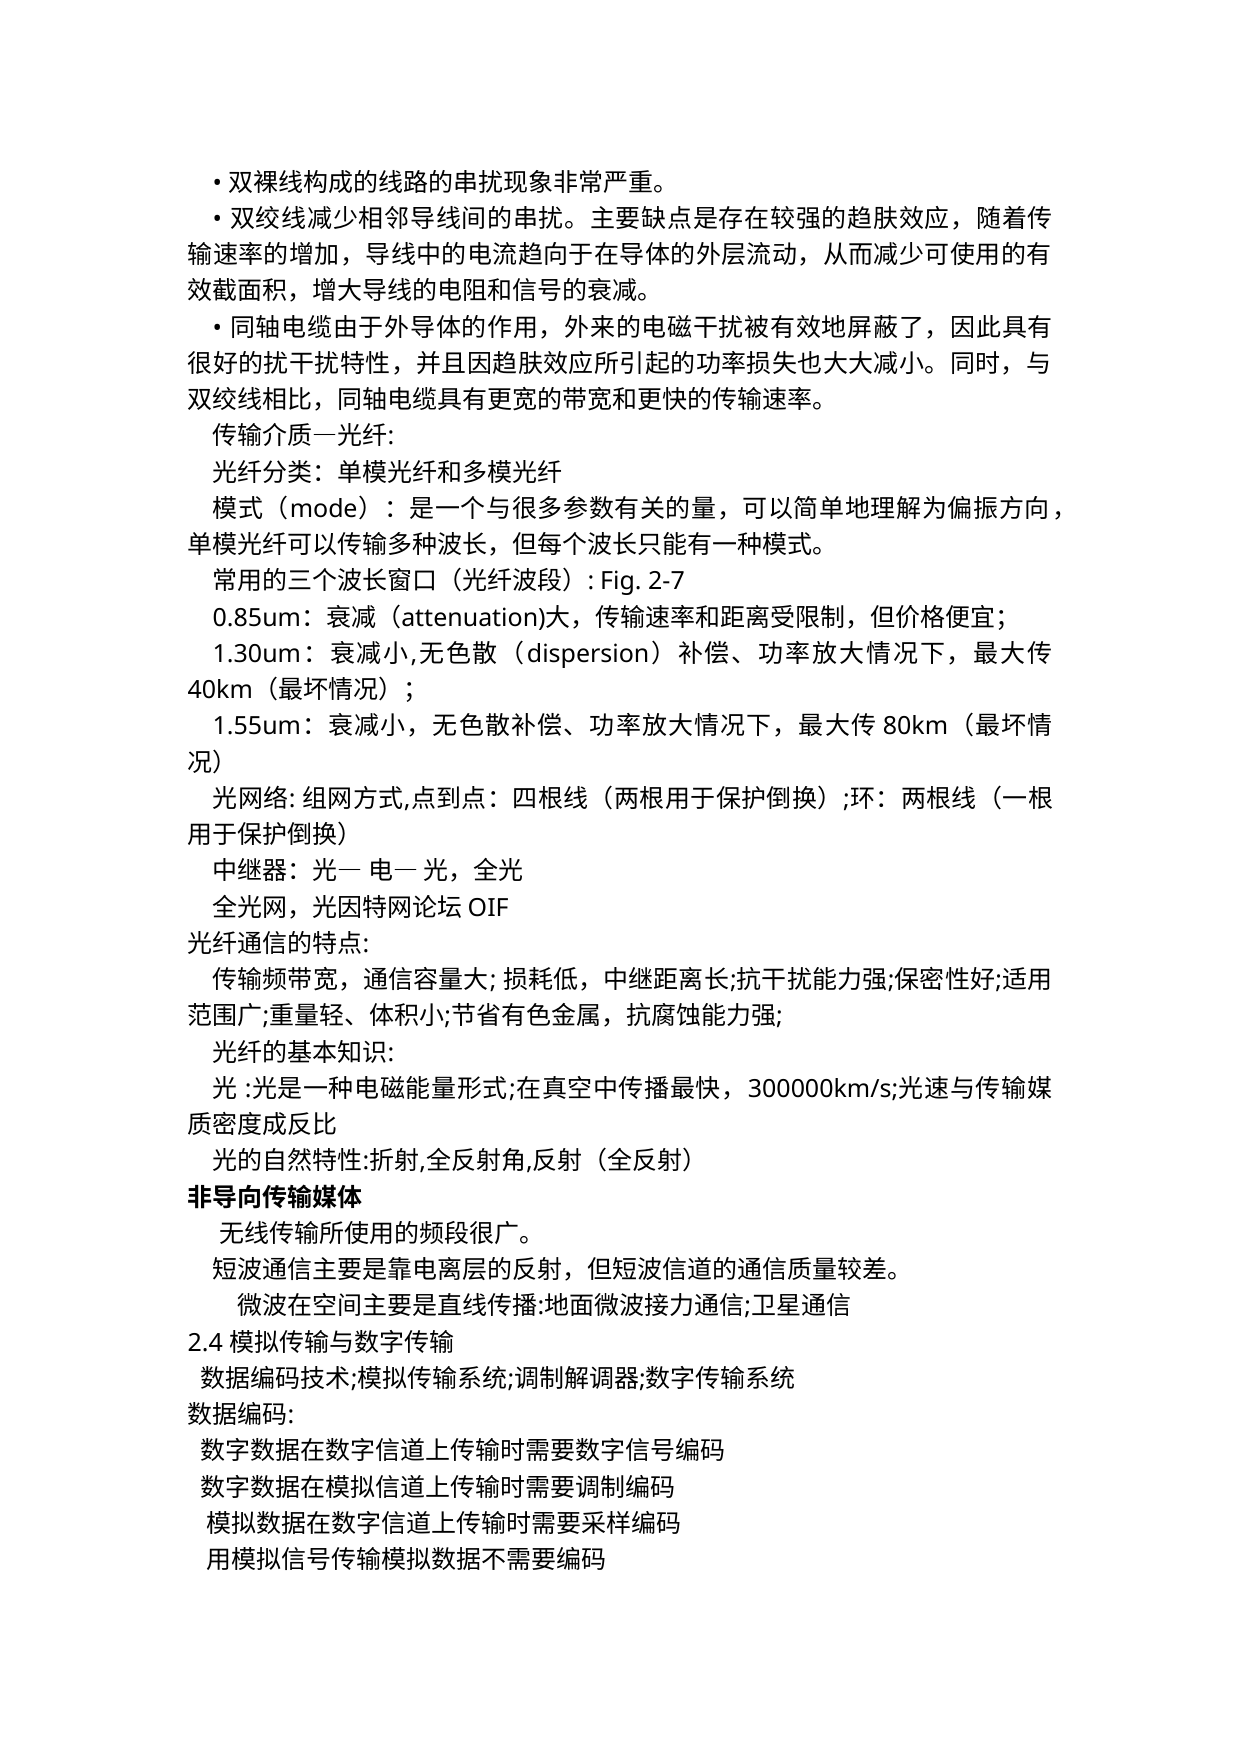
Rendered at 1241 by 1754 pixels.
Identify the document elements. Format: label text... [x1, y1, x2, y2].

text 光纤分类：单模光纤和多模光纤 [187, 452, 1053, 488]
text 模拟数据在数字信道上传输时需要采样编码 [187, 1503, 1053, 1539]
text 1.55um：衰减小，无色散补偿、功率放大情况下，最大传80km（最坏情况） [187, 706, 1053, 778]
text 0.85um：衰减（attenuation)大，传输速率和距离受限制，但价格便宜； [187, 597, 1053, 633]
text 中继器：光— 电— 光，全光 [187, 851, 1053, 887]
text 光网络: 组网方式,点到点：四根线（两根用于保护倒换）;环：两根线（一根用于保护倒换） [187, 778, 1053, 851]
text • 双绞线减少相邻导线间的串扰。主要缺点是存在较强的趋肤效应，随着传输速率的增加，导线中的电流趋向于在导体的外层流动，从而减少可使用的有效截面积，增大导线的电阻和信号的衰减。 [187, 198, 1053, 307]
text 全光网，光因特网论坛OIF [187, 887, 1053, 923]
text 短波通信主要是靠电离层的反射，但短波信道的通信质量较差。 [187, 1249, 1053, 1286]
text 用模拟信号传输模拟数据不需要编码 [187, 1539, 1053, 1576]
text • 同轴电缆由于外导体的作用，外来的电磁干扰被有效地屏蔽了，因此具有很好的扰干扰特性，并且因趋肤效应所引起的功率损失也大大减小。同时，与双绞线相比，同轴电缆具有更宽的带宽和更快的传输速率。 [187, 307, 1053, 416]
text 1.30um：衰减小,无色散（dispersion）补偿、功率放大情况下，最大传40km（最坏情况）； [187, 633, 1053, 706]
text 光 :光是一种电磁能量形式;在真空中传播最快，300000km/s;光速与传输媒质密度成反比 [187, 1068, 1053, 1141]
text • 双裸线构成的线路的串扰现象非常严重。 [187, 162, 1053, 198]
text 数字数据在数字信道上传输时需要数字信号编码 [187, 1431, 1053, 1467]
text 传输频带宽，通信容量大; 损耗低，中继距离长;抗干扰能力强;保密性好;适用范围广;重量轻、体积小;节省有色金属，抗腐蚀能力强; [187, 959, 1053, 1032]
text 微波在空间主要是直线传播:地面微波接力通信;卫星通信 [187, 1286, 1053, 1322]
text 非导向传输媒体 [187, 1177, 1053, 1213]
text 数据编码技术;模拟传输系统;调制解调器;数字传输系统 [187, 1358, 1053, 1394]
text 常用的三个波长窗口（光纤波段）: Fig. 2-7 [187, 561, 1053, 597]
text 模式（mode）：是一个与很多参数有关的量，可以简单地理解为偏振方向，单模光纤可以传输多种波长，但每个波长只能有一种模式。 [187, 488, 1053, 561]
text 无线传输所使用的频段很广。 [187, 1213, 1053, 1249]
text 2.4 模拟传输与数字传输 [187, 1322, 1053, 1358]
text 数字数据在模拟信道上传输时需要调制编码 [187, 1467, 1053, 1503]
text 光的自然特性:折射,全反射角,反射（全反射） [187, 1141, 1053, 1177]
text 光纤通信的特点: [187, 923, 1053, 959]
text 传输介质—光纤: [187, 416, 1053, 452]
text 光纤的基本知识: [187, 1032, 1053, 1068]
text 数据编码: [187, 1394, 1053, 1431]
